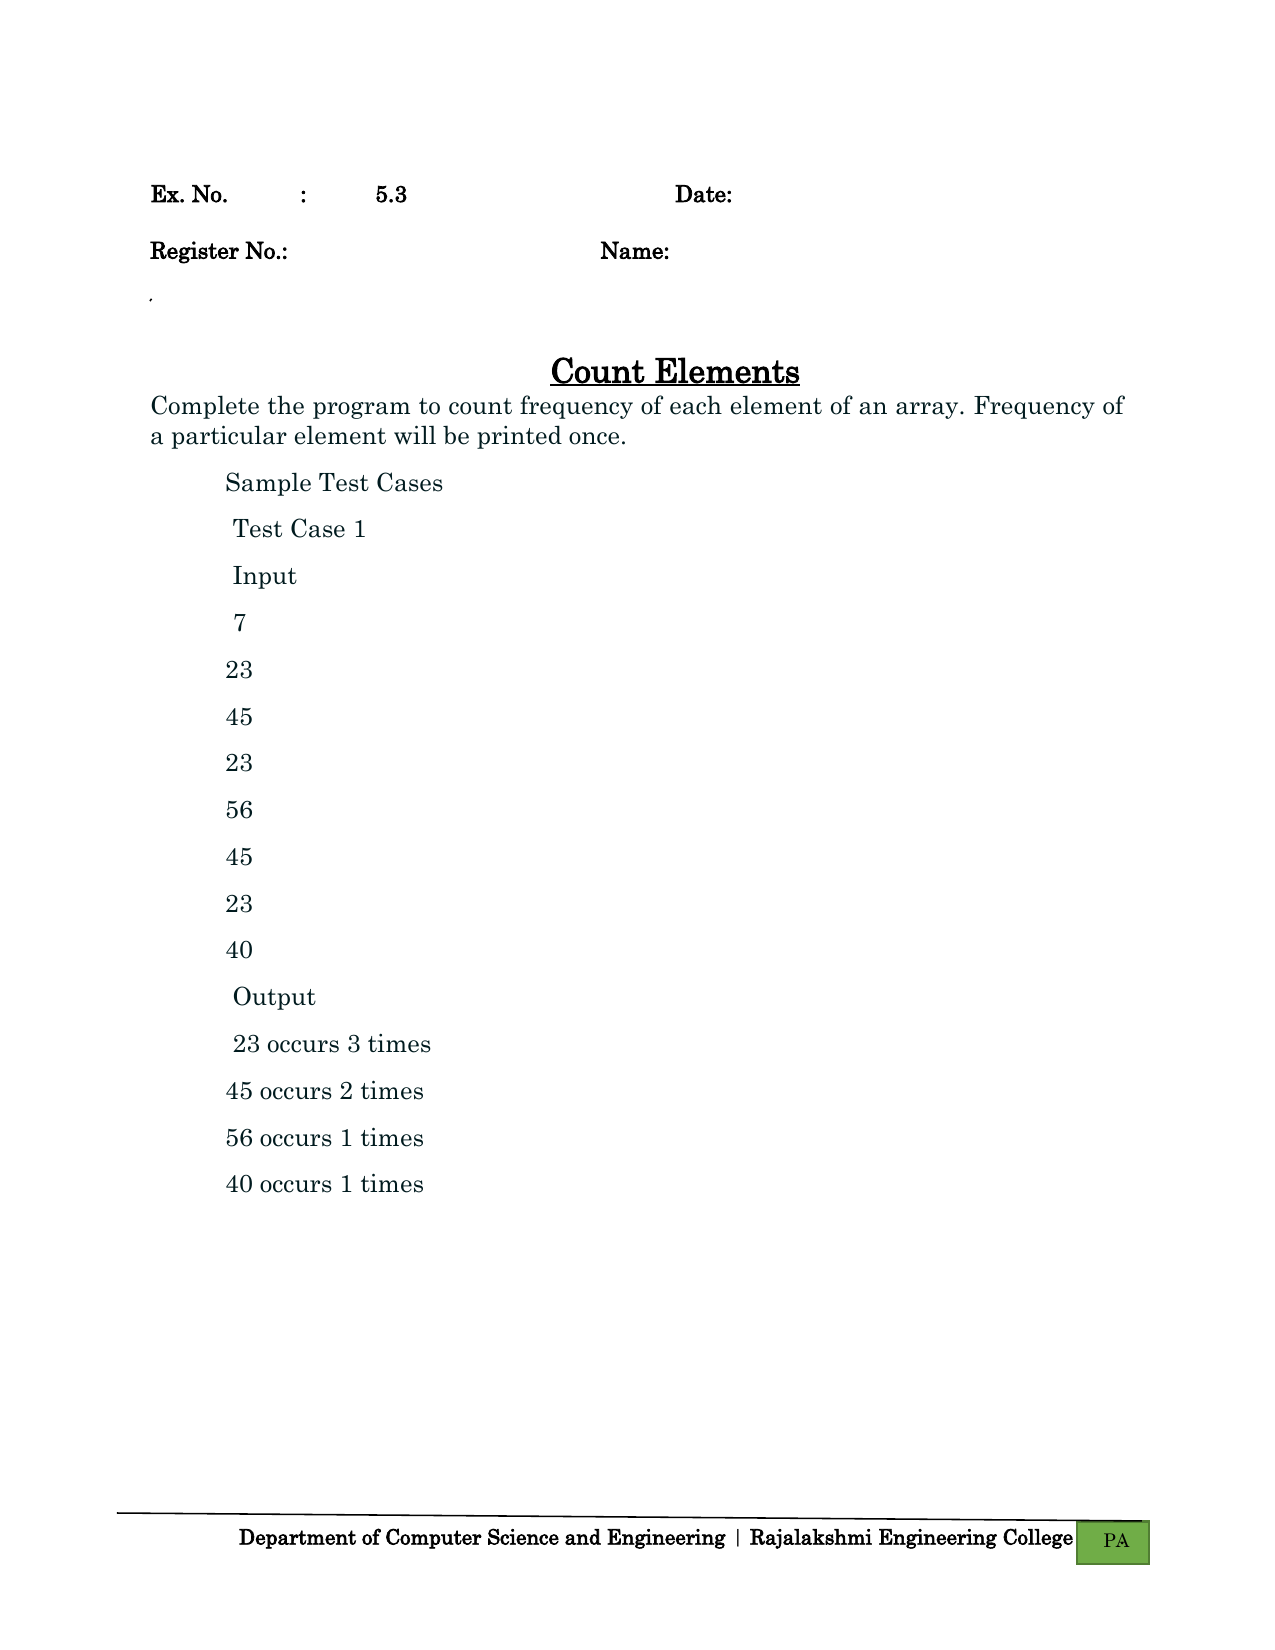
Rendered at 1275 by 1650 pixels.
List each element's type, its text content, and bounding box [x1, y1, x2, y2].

text Complete the program to count frequency of each element of an array. Frequency of a particular element will be printed once. [150, 389, 1125, 450]
text 23 [225, 887, 1125, 917]
text 45 [225, 841, 1125, 871]
text 23 [225, 747, 1125, 777]
text Ex. No. : 5.3 Date: [150, 179, 1125, 207]
text 23 [225, 653, 1125, 684]
text Output [225, 981, 1125, 1011]
text 45 occurs 2 times [225, 1074, 1125, 1104]
text Count Elements [225, 349, 1125, 389]
text Register No.: Name: [150, 236, 1125, 263]
text 40 [225, 934, 1125, 964]
text 45 [225, 700, 1125, 730]
text 56 [225, 794, 1125, 824]
text Input [225, 560, 1125, 590]
text 7 [225, 607, 1125, 637]
text 56 occurs 1 times [225, 1121, 1125, 1151]
text Test Case 1 [225, 513, 1125, 543]
text 40 occurs 1 times [225, 1168, 1125, 1198]
text 23 occurs 3 times [225, 1028, 1125, 1058]
text Sample Test Cases [225, 466, 1125, 497]
